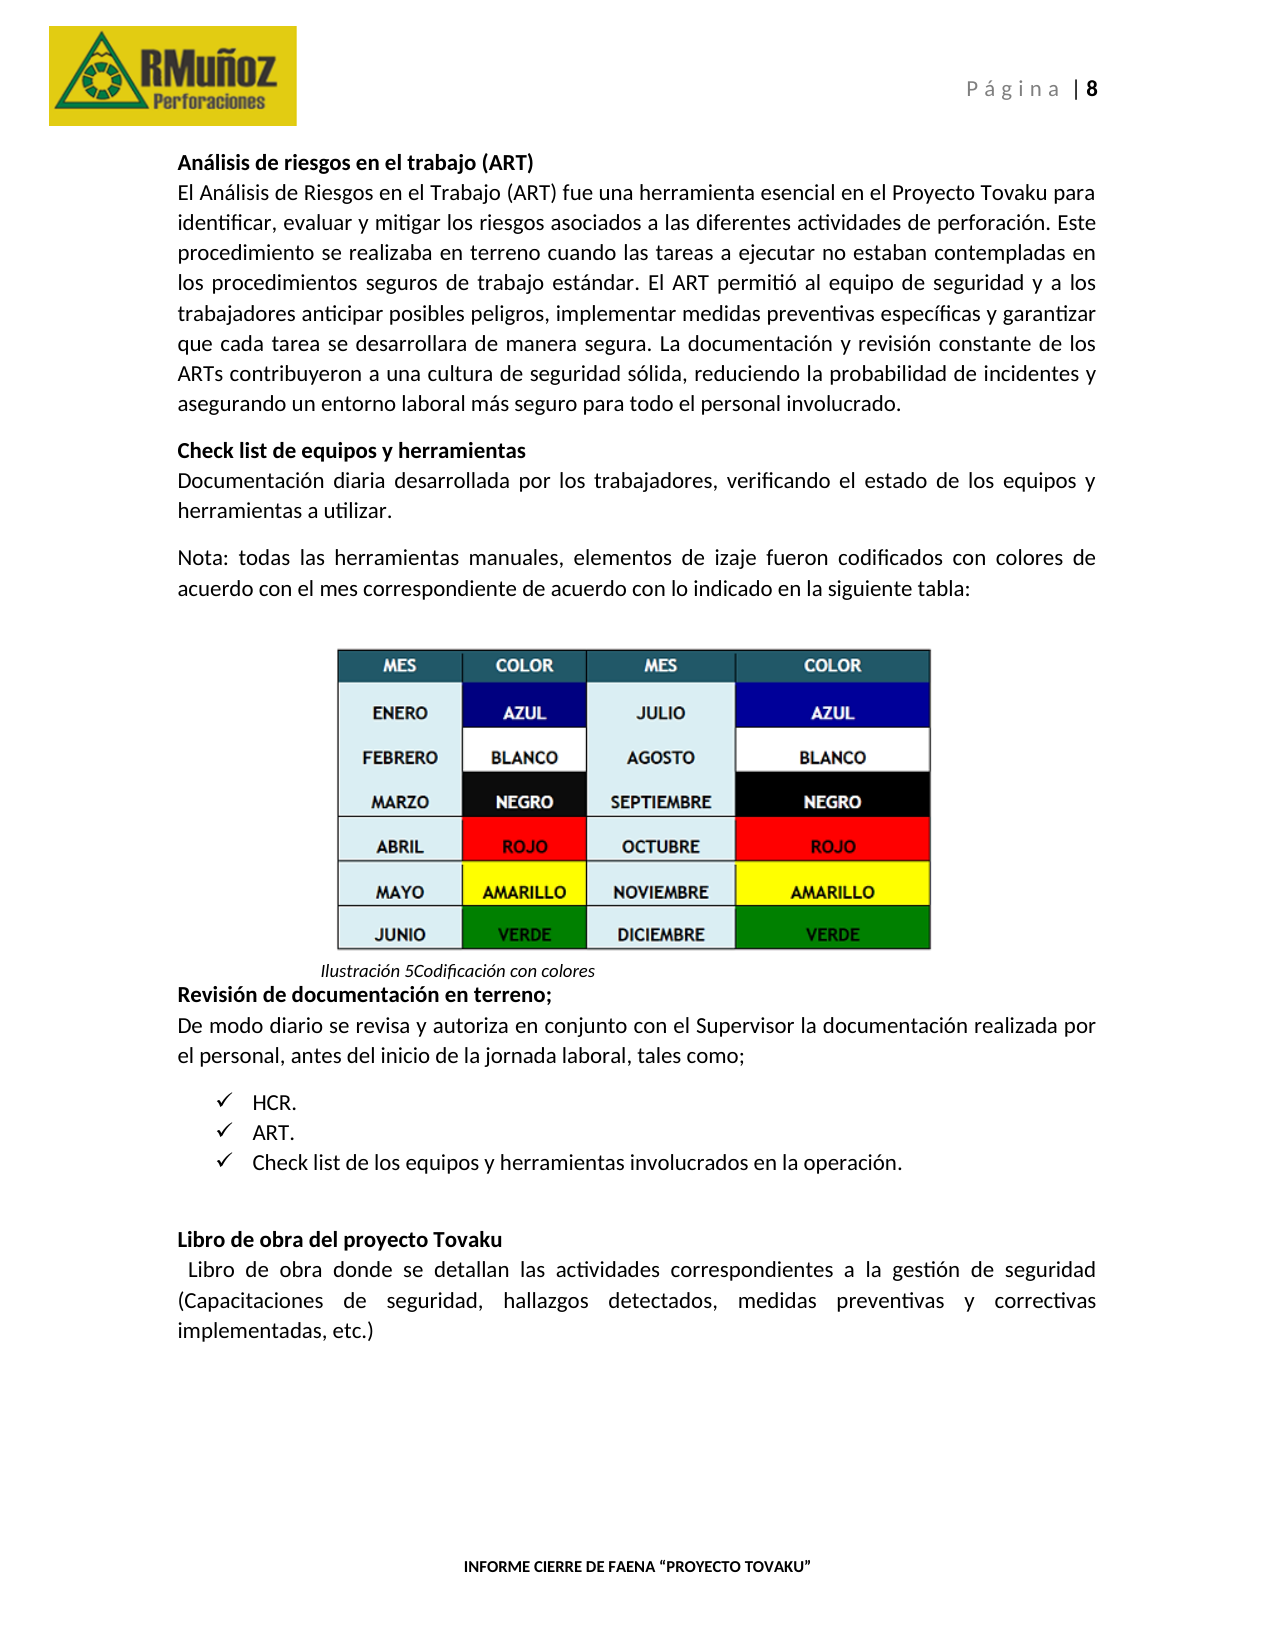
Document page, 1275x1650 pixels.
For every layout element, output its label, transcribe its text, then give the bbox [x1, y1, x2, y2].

picture [49, 26, 298, 126]
subtitle Check list de equipos y herramientas [177, 436, 1098, 464]
list ART. [215, 1118, 1098, 1146]
text Nota: todas las herramientas manuales, elementos de izaje fueron codificados con colores de acuerdo con el mes correspondiente de acuerdo con lo indicado en la siguiente tabla: [177, 543, 1098, 602]
text El Análisis de Riesgos en el Trabajo (ART) fue una herramienta esencial en el Proyecto Tovaku para identificar, evaluar y mitigar los riesgos asociados a las diferentes actividades de perforación. Este procedimiento se realizaba en terreno cuando las tareas a ejecutar no estaban contempladas en los procedimientos seguros de trabajo estándar. El ART permitió al equipo de seguridad y a los trabajadores anticipar posibles peligros, implementar medidas preventivas específicas y garantizar que cada tarea se desarrollara de manera segura. La documentación y revisión constante de los ARTs contribuyeron a una cultura de seguridad sólida, reduciendo la probabilidad de incidentes y asegurando un entorno laboral más seguro para todo el personal involucrado. [177, 178, 1098, 417]
list Check list de los equipos y herramientas involucrados en la operación. [215, 1148, 1098, 1176]
text De modo diario se revisa y autoriza en conjunto con el Supervisor la documentación realizada por el personal, antes del inicio de la jornada laboral, tales como; [177, 1011, 1098, 1069]
subtitle Libro de obra del proyecto Tovaku [177, 1225, 1098, 1253]
list HCR. [215, 1088, 1098, 1116]
text Documentación diaria desarrollada por los trabajadores, verificando el estado de los equipos y herramientas a utilizar. [177, 466, 1098, 524]
picture [320, 626, 955, 959]
text Libro de obra donde se detallan las actividades correspondientes a la gestión de seguridad (Capacitaciones de seguridad, hallazgos detectados, medidas preventivas y correctivas implementadas, etc.) [177, 1256, 1098, 1344]
subtitle Análisis de riesgos en el trabajo (ART) [177, 148, 1098, 176]
